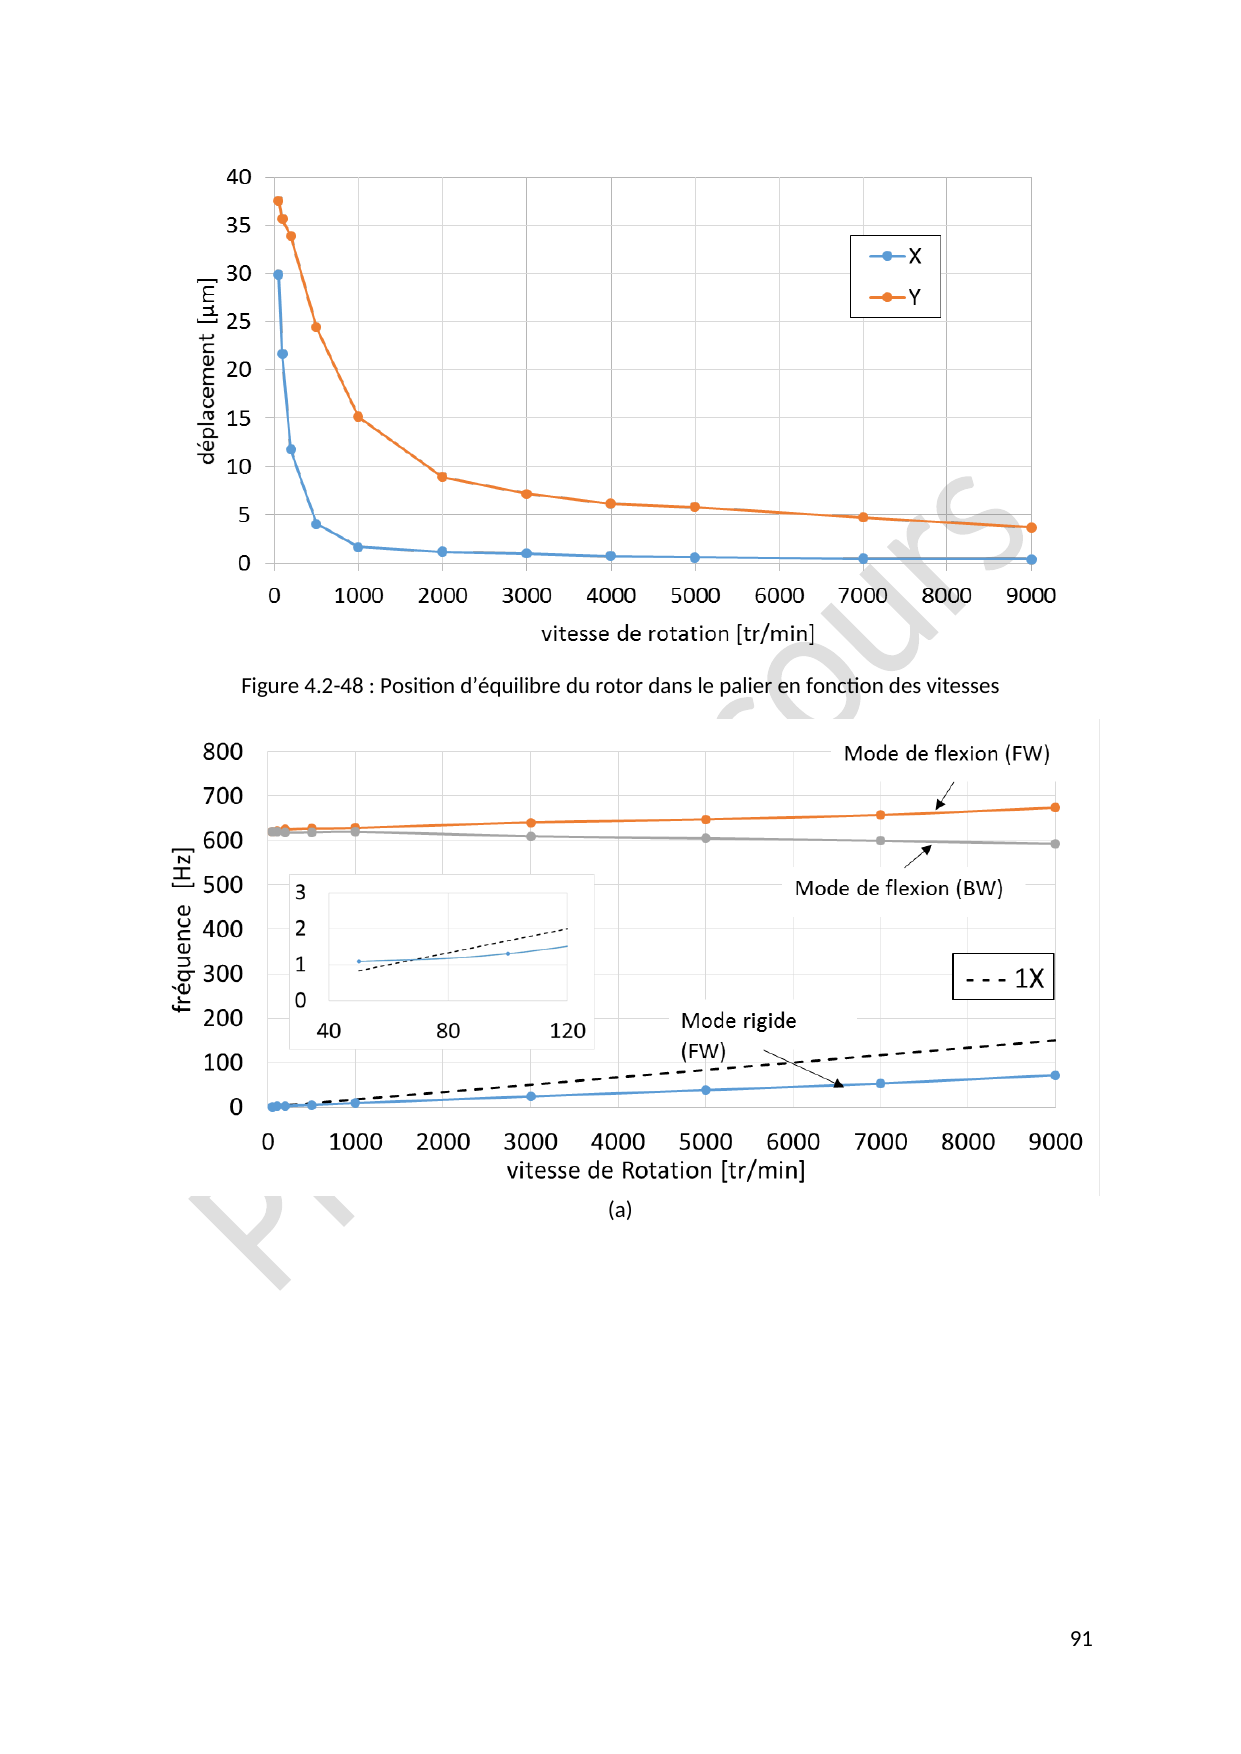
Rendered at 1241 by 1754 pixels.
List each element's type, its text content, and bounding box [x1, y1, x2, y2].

picture [173, 147, 1068, 656]
picture [147, 719, 1100, 1196]
text (a) [148, 1196, 1093, 1223]
